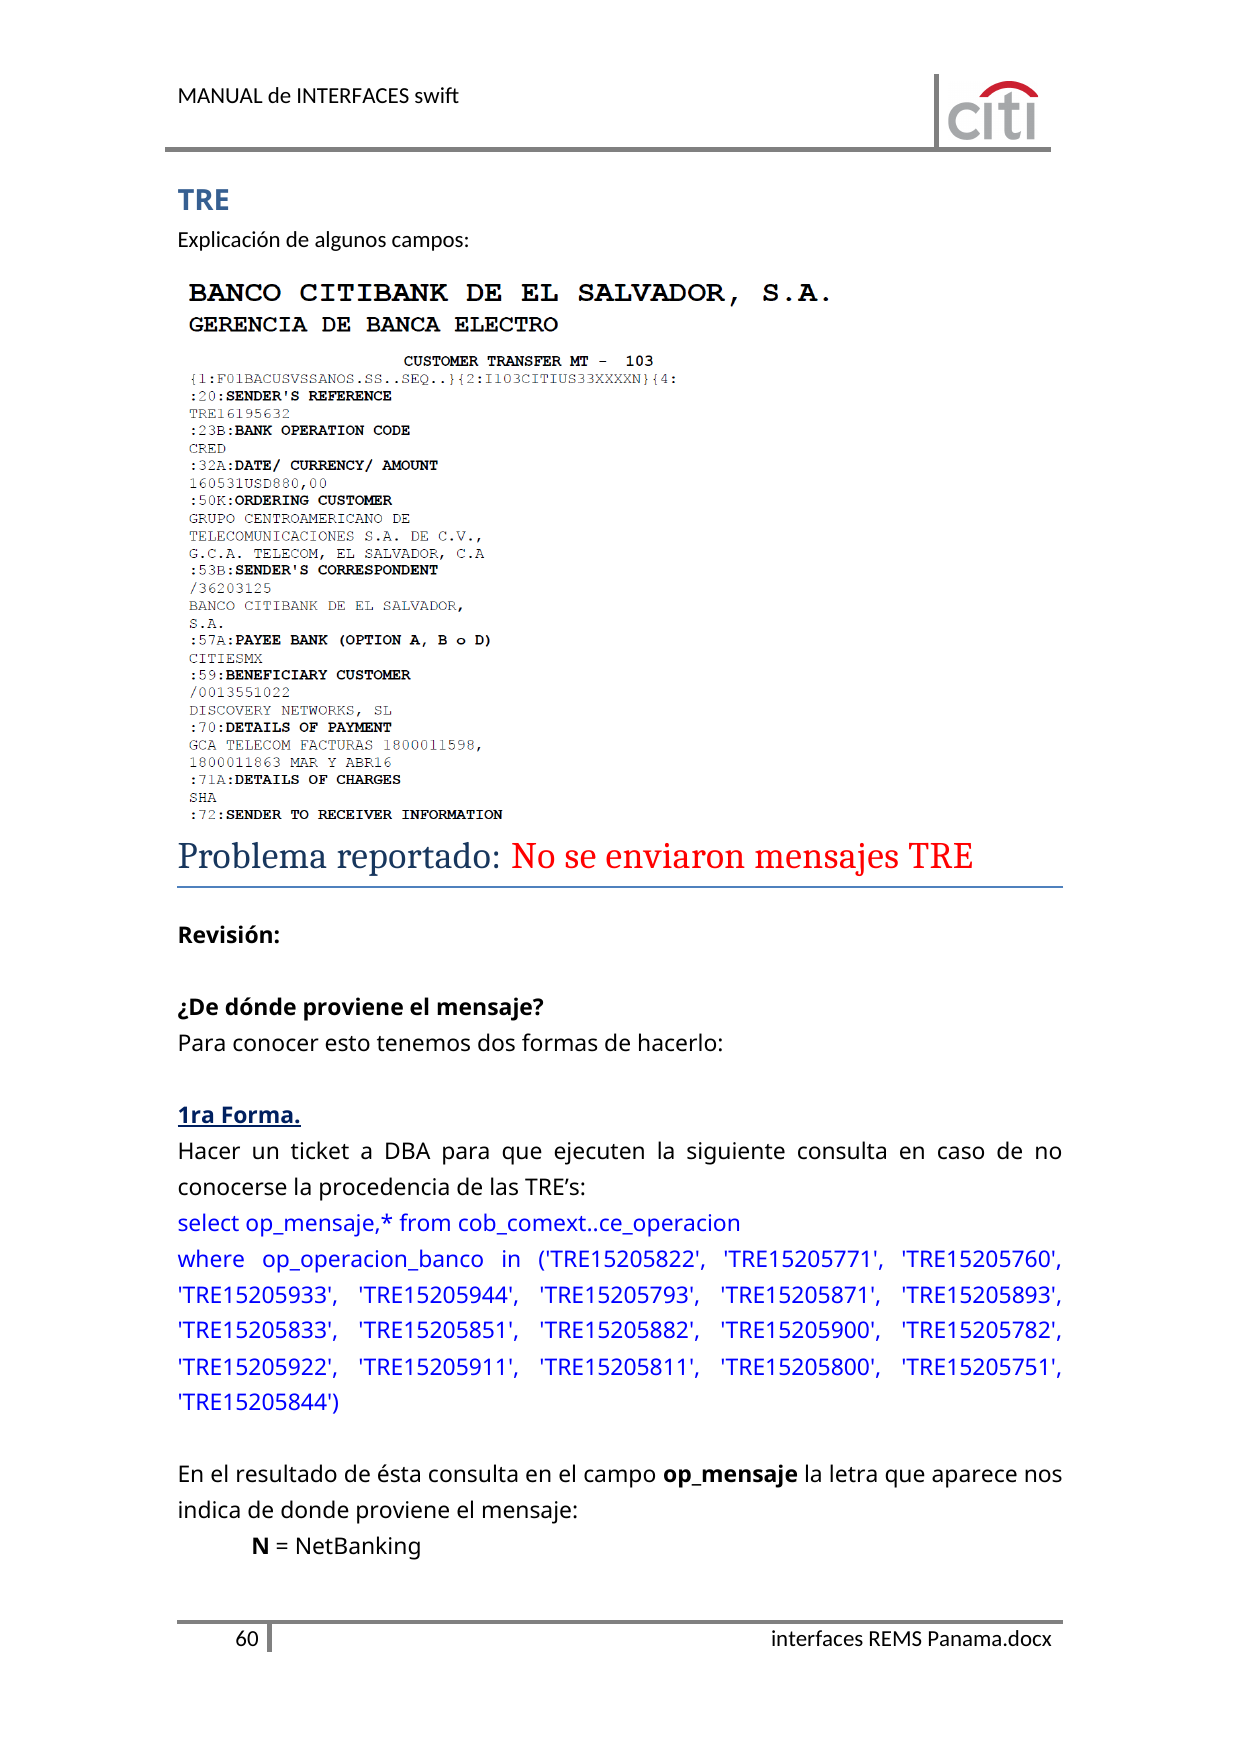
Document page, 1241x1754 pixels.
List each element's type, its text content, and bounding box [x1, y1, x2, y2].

text select op_mensaje,* from cob_comext..ce_operacion [177, 1207, 1063, 1238]
text Hacer un ticket a DBA para que ejecuten la siguiente consulta en caso de no conocerse la procedencia de las TRE’s: [177, 1135, 1063, 1202]
picture [177, 278, 839, 831]
text N = NetBanking [251, 1530, 1063, 1561]
text 1ra Forma. [177, 1099, 1063, 1130]
subtitle TRE [177, 179, 1063, 219]
text Revisión: [177, 919, 1063, 950]
title Problema reportado: No se enviaron mensajes TRE [177, 834, 1063, 886]
text ¿De dónde proviene el mensaje? [177, 991, 1063, 1022]
text where op_operacion_banco in ('TRE15205822', 'TRE15205771', 'TRE15205760', 'TRE15205933', 'TRE15205944', 'TRE15205793', 'TRE15205871', 'TRE15205893', 'TRE15205833', 'TRE15205851', 'TRE15205882', 'TRE15205900', 'TRE15205782', 'TRE15205922', 'TRE15205911', 'TRE15205811', 'TRE15205800', 'TRE15205751', 'TRE15205844') [177, 1243, 1063, 1418]
picture [948, 81, 1039, 140]
text Explicación de algunos campos: [177, 225, 1063, 253]
text En el resultado de ésta consulta en el campo op_mensaje la letra que aparece nos indica de donde proviene el mensaje: [177, 1458, 1063, 1525]
text Para conocer esto tenemos dos formas de hacerlo: [177, 1027, 1063, 1058]
